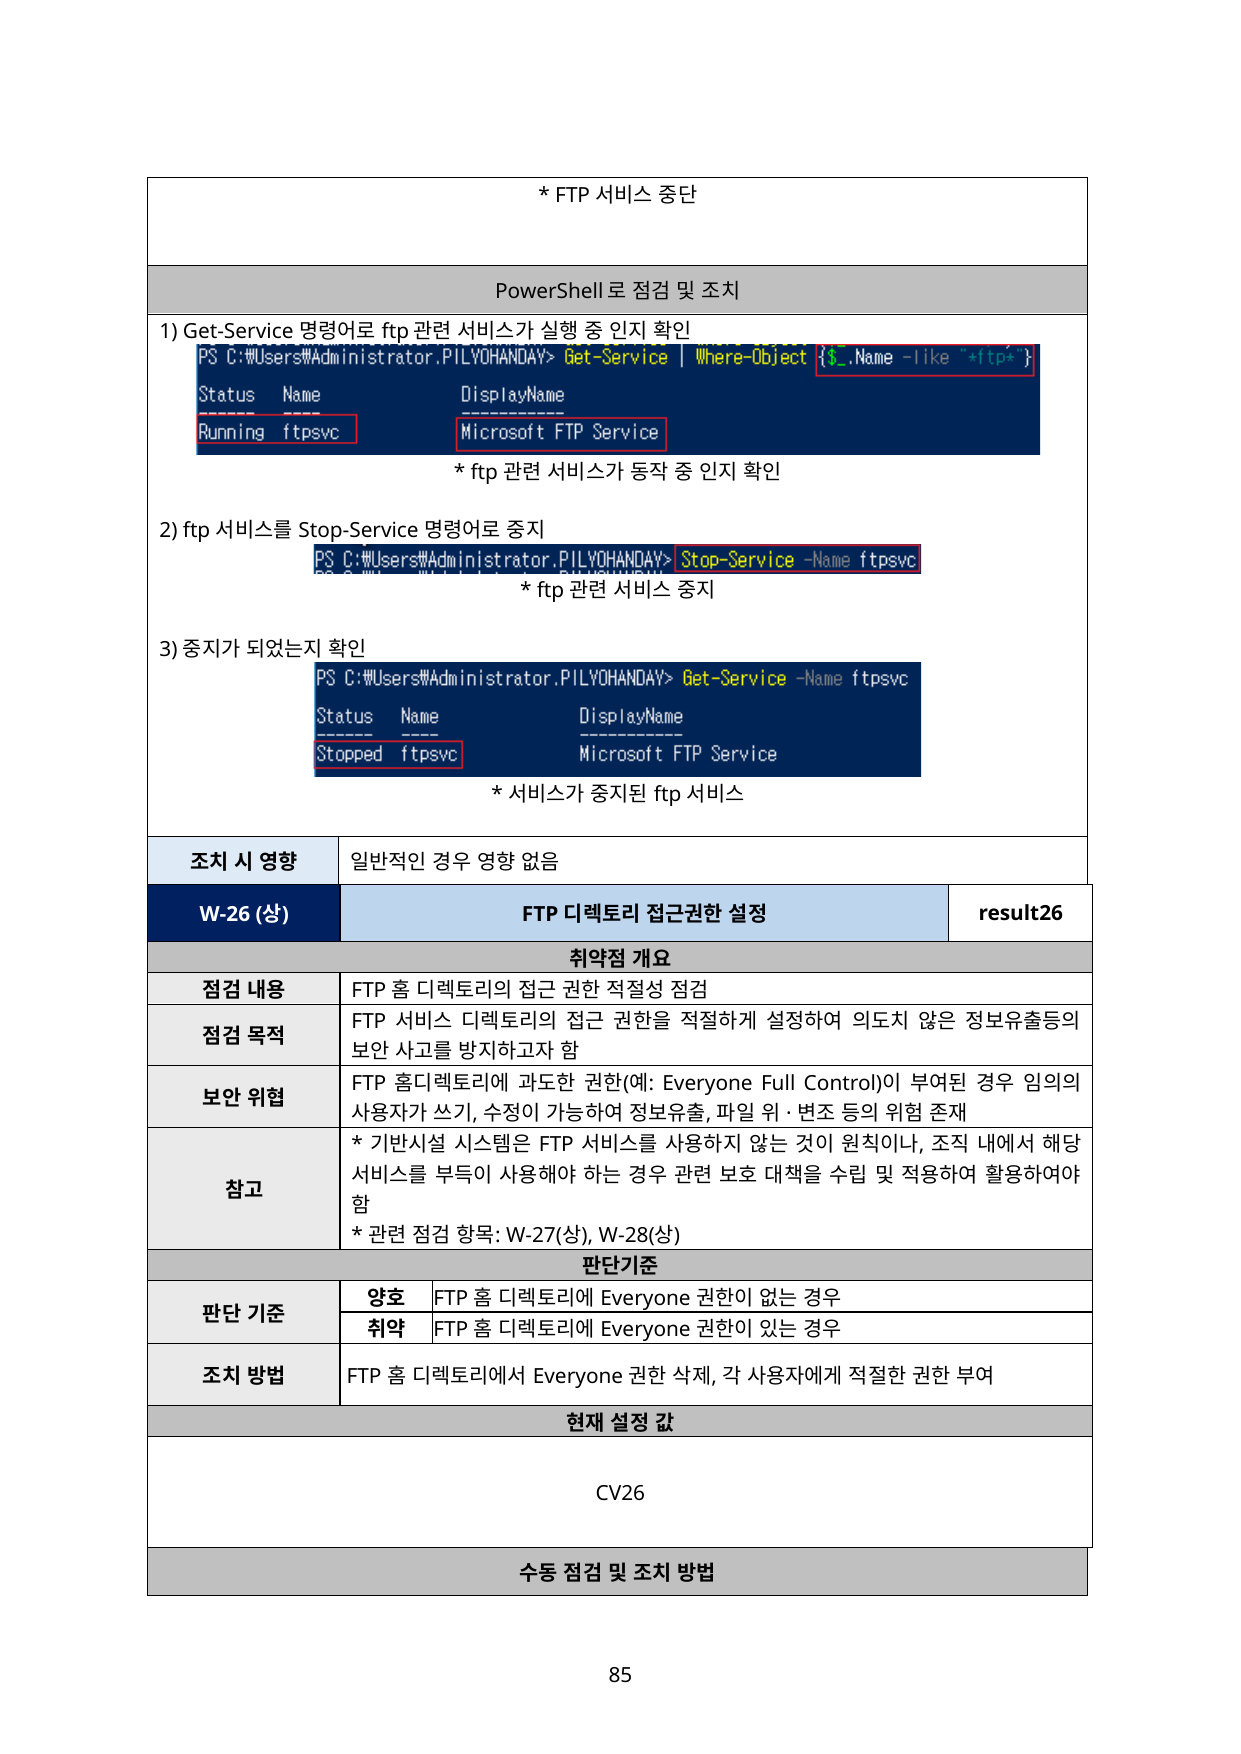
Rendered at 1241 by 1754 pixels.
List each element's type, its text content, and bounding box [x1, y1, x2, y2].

table_cell 현재 설정 값 [148, 1406, 1092, 1436]
table_cell FTP 홈 디렉토리의 접근 권한 적절성 점검 [341, 973, 1092, 1003]
picture [195, 344, 1040, 455]
table_cell 수동 점검 및 조치 방법 [148, 1548, 1087, 1595]
table_cell 판단 기준 [148, 1281, 339, 1343]
table_cell 참고 [148, 1128, 339, 1249]
table_cell 조치 시 영향 [148, 837, 338, 884]
picture [313, 544, 922, 574]
table_cell PowerShell로 점검 및 조치 [148, 266, 1087, 313]
table_cell 보안 위협 [148, 1066, 339, 1127]
table_cell FTP 홈디렉토리에 과도한 권한(예: Everyone Full Control)이 부여된 경우 임의의 사용자가 쓰기, 수정이 가능하여 정보유출, 파일 위 · 변조 등의 위험 존재 [341, 1066, 1092, 1127]
table_cell 점검 내용 [148, 973, 339, 1003]
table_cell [148, 178, 1087, 265]
table_cell 취약점 개요 [148, 942, 1092, 972]
table_cell FTP 서비스 디렉토리의 접근 권한을 적절하게 설정하여 의도치 않은 정보유출등의 보안 사고를 방지하고자 함 [341, 1005, 1092, 1065]
table_cell 일반적인 경우 영향 없음 [339, 837, 1087, 884]
table_cell 판단기준 [148, 1250, 1092, 1280]
table_cell 양호 [341, 1281, 432, 1311]
table_cell 조치 방법 [148, 1344, 339, 1405]
table_cell FTP 디렉토리 접근권한 설정 [341, 885, 948, 941]
table_cell 취약 [341, 1313, 432, 1343]
table_cell FTP 홈 디렉토리에 Everyone 권한이 있는 경우 [433, 1313, 1092, 1343]
table_cell 1) Get-Service 명령어로 ftp관련 서비스가 실행 중 인지 확인 * ftp 관련 서비스가 동작 중 인지 확인 2) ftp 서비스를 Stop-Service 명령어로 중지 * ftp 관련 서비스 중지 3) 중지가 되었는지 확인 * 서비스가 중지된 ftp 서비스 [148, 315, 1087, 836]
table_cell FTP 홈 디렉토리에서 Everyone 권한 삭제, 각 사용자에게 적절한 권한 부여 [341, 1344, 1092, 1405]
table_cell * 기반시설 시스템은 FTP 서비스를 사용하지 않는 것이 원칙이나, 조직 내에서 해당 서비스를 부득이 사용해야 하는 경우 관련 보호 대책을 수립 및 적용하여 활용하여야 함 * 관련 점검 항목: W-27(상), W-28(상) [341, 1128, 1092, 1249]
table_cell result26 [949, 885, 1092, 941]
table_cell W-26 (상) [148, 885, 339, 941]
table_cell 점검 목적 [148, 1005, 339, 1065]
table_cell CV26 [148, 1437, 1092, 1547]
picture [313, 662, 922, 777]
table_cell FTP 홈 디렉토리에 Everyone 권한이 없는 경우 [433, 1281, 1092, 1311]
